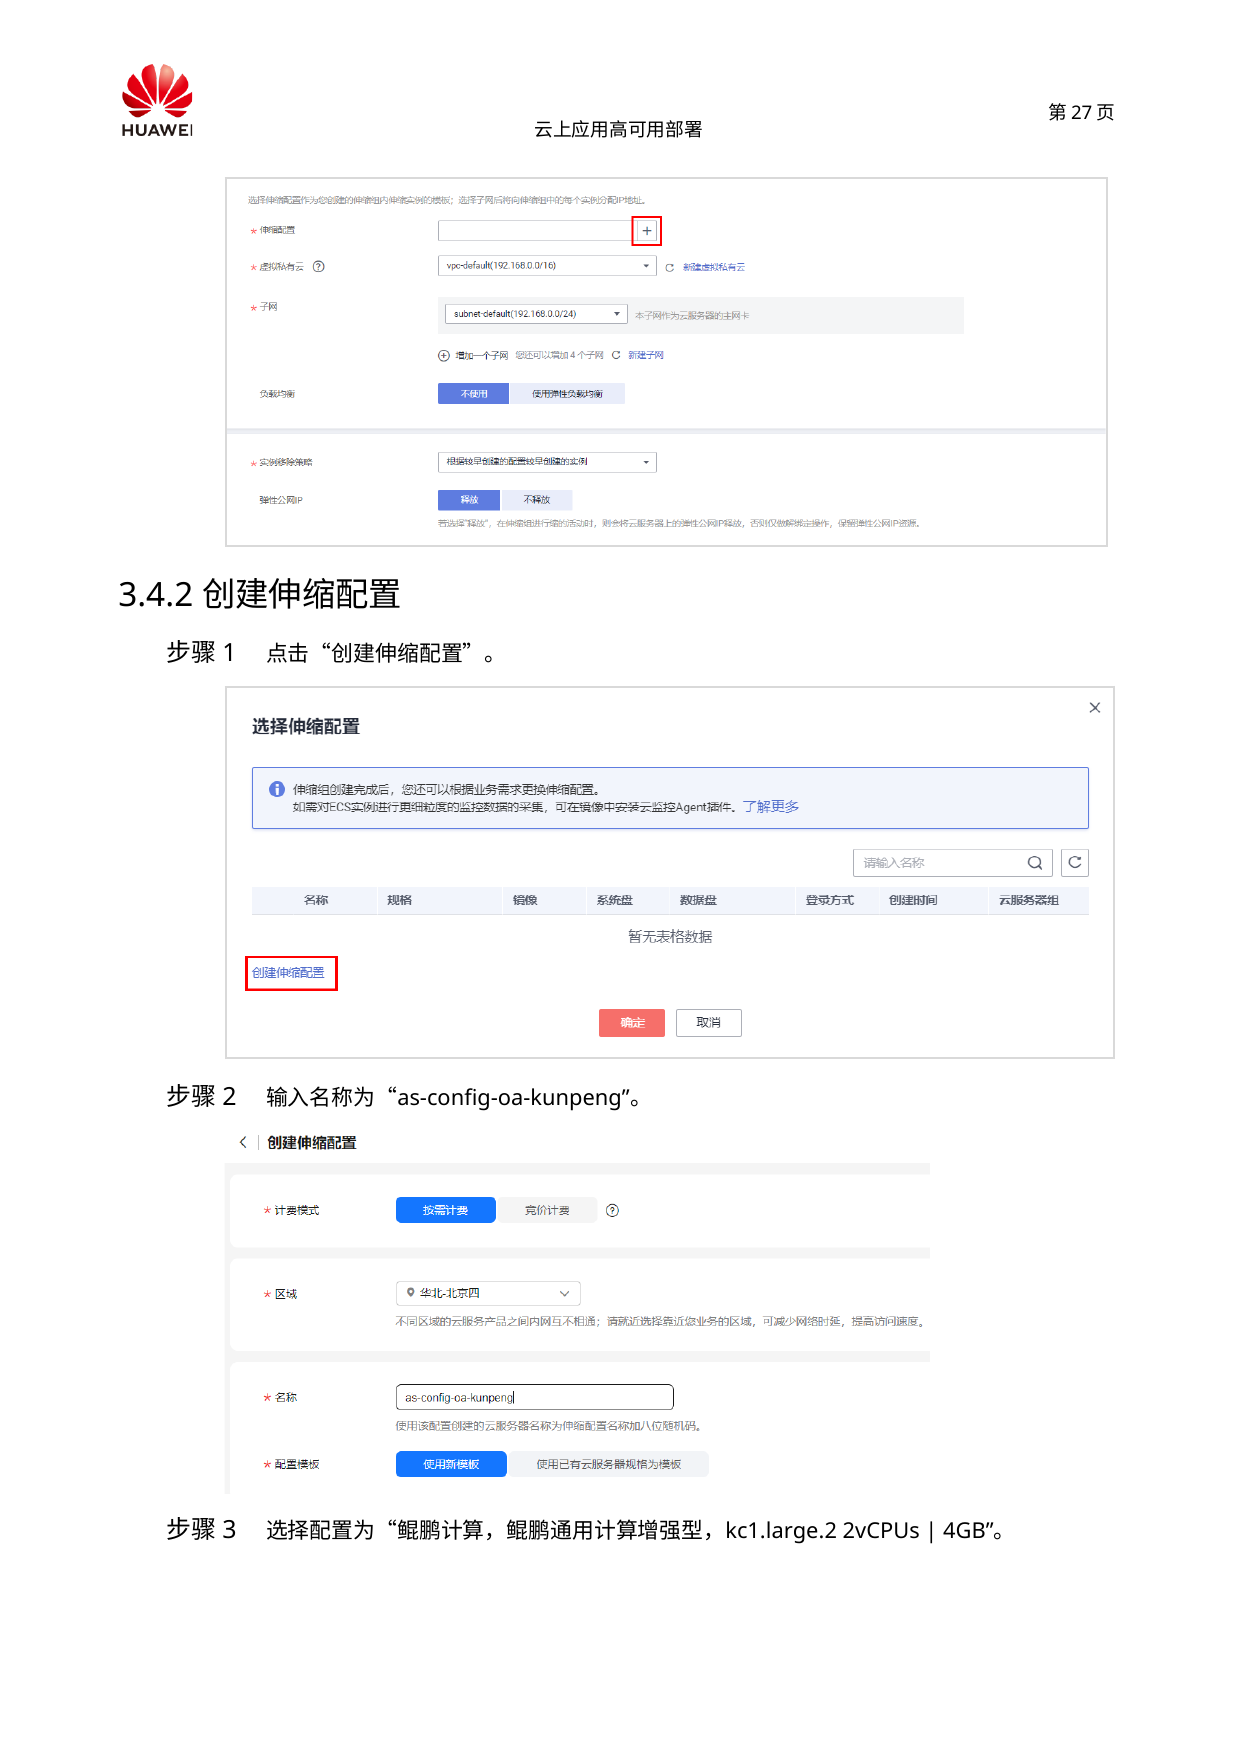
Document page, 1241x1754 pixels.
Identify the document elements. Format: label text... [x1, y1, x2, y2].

text 选择配置为“鲲鹏计算，鲲鹏通用计算增强型，kc1.large.2 2vCPUs | 4GB”。 [236, 1510, 1122, 1546]
picture [122, 64, 193, 136]
picture [224, 1129, 930, 1494]
text 点击“创建伸缩配置”。 [236, 633, 1122, 669]
text 输入名称为“as-config-oa-kunpeng”。 [236, 1076, 1122, 1112]
picture [227, 179, 1106, 545]
picture [227, 688, 1113, 1057]
subtitle 创建伸缩配置 [118, 568, 1122, 616]
